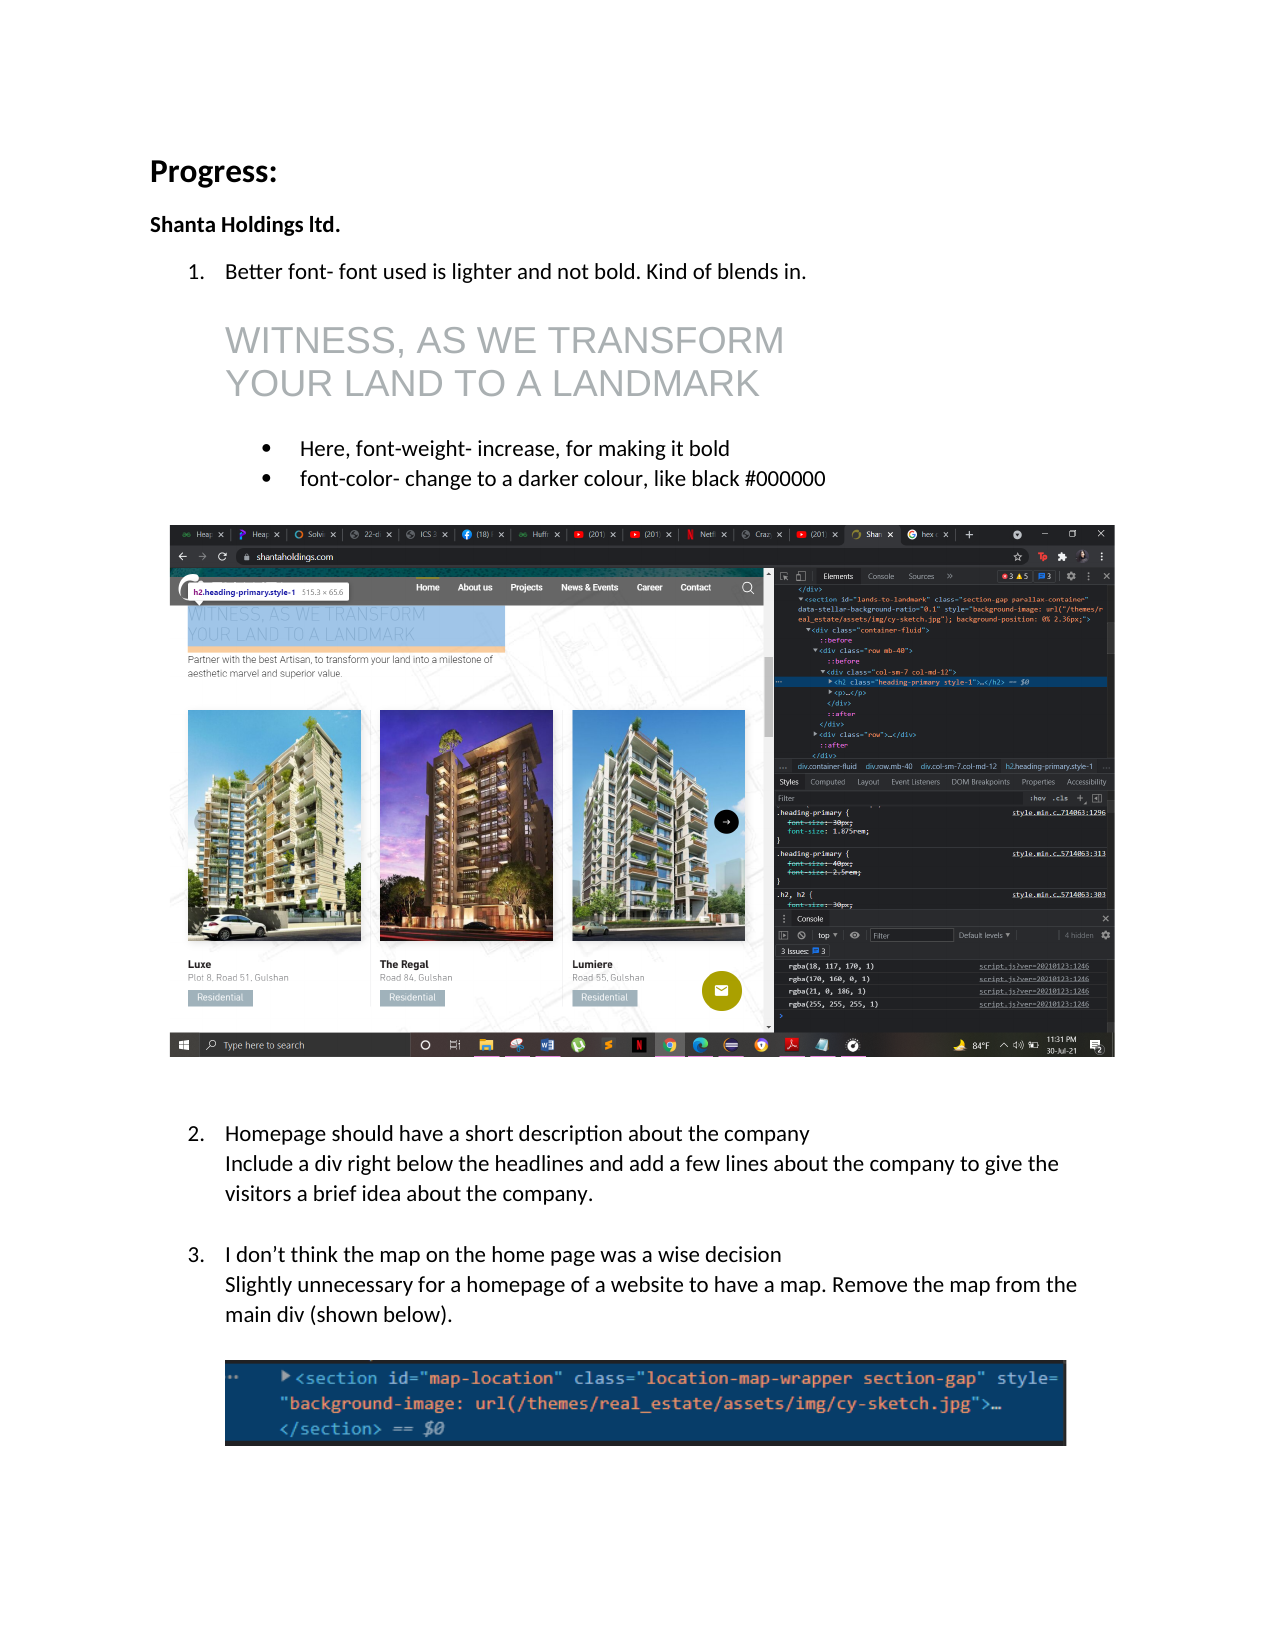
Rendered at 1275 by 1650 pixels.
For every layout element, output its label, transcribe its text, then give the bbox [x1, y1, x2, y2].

list font-color- change to a darker colour, like black #000000 [262, 464, 1125, 493]
list Here, font-weight- increase, for making it bold [262, 434, 1125, 462]
picture [225, 1360, 1067, 1446]
list I don’t think the map on the home page was a wise decision [187, 1240, 1125, 1268]
text Progress: [150, 150, 1125, 191]
list Homepage should have a short description about the company [187, 1119, 1125, 1147]
list Slightly unnecessary for a homepage of a website to have a map. Remove the map from the main div (shown below). [225, 1270, 1125, 1328]
list WITNESS, AS WE TRANSFORM YOUR LAND TO A LANDMARK [225, 318, 1125, 404]
picture [169, 525, 1115, 1057]
list Include a div right below the headlines and add a few lines about the company to give the visitors a brief idea about the company. [225, 1149, 1125, 1208]
list Better font- font used is lighter and not bold. Kind of blends in. [187, 257, 1125, 286]
text Shanta Holdings ltd. [150, 211, 1125, 239]
